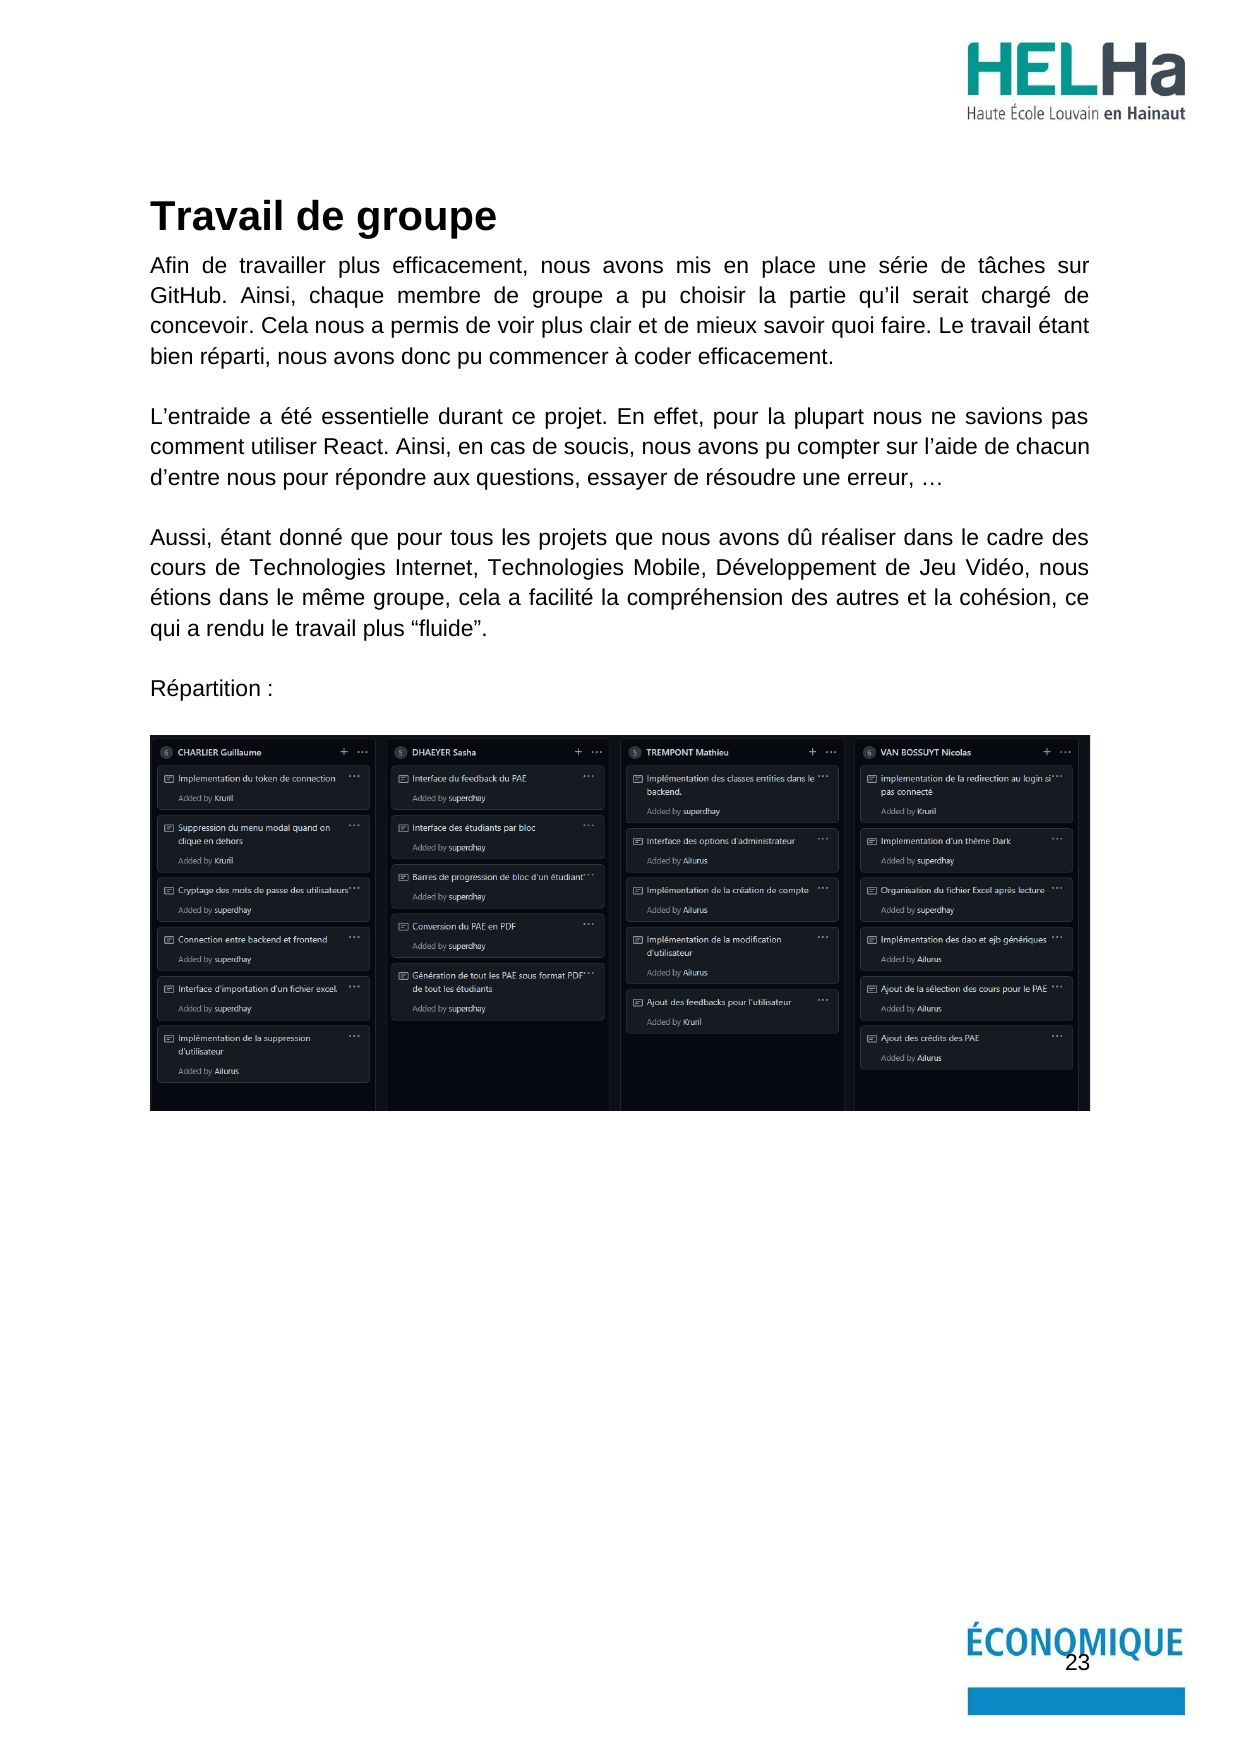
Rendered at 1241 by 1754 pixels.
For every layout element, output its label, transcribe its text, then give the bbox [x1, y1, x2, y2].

picture [150, 735, 1091, 1111]
text Afin de travailler plus efficacement, nous avons mis en place une série de tâches sur GitHub. Ainsi, chaque membre de groupe a pu choisir la partie qu’il serait chargé de concevoir. Cela nous a permis de voir plus clair et de mieux savoir quoi faire. Le travail étant bien réparti, nous avons donc pu commencer à coder efficacement. [150, 252, 1090, 369]
text Répartition : [150, 675, 1090, 701]
text L’entraide a été essentielle durant ce projet. En effet, pour la plupart nous ne savions pas comment utiliser React. Ainsi, en cas de soucis, nous avons pu compter sur l’aide de chacun d’entre nous pour répondre aux questions, essayer de résoudre une erreur, … [150, 403, 1090, 490]
text Aussi, étant donné que pour tous les projets que nous avons dû réaliser dans le cadre des cours de Technologies Internet, Technologies Mobile, Développement de Jeu Vidéo, nous étions dans le même groupe, cela a facilité la compréhension des autres et la cohésion, ce qui a rendu le travail plus “fluide”. [150, 524, 1090, 641]
picture [946, 1619, 1204, 1735]
picture [946, 23, 1204, 139]
subtitle Travail de groupe [150, 192, 1090, 239]
